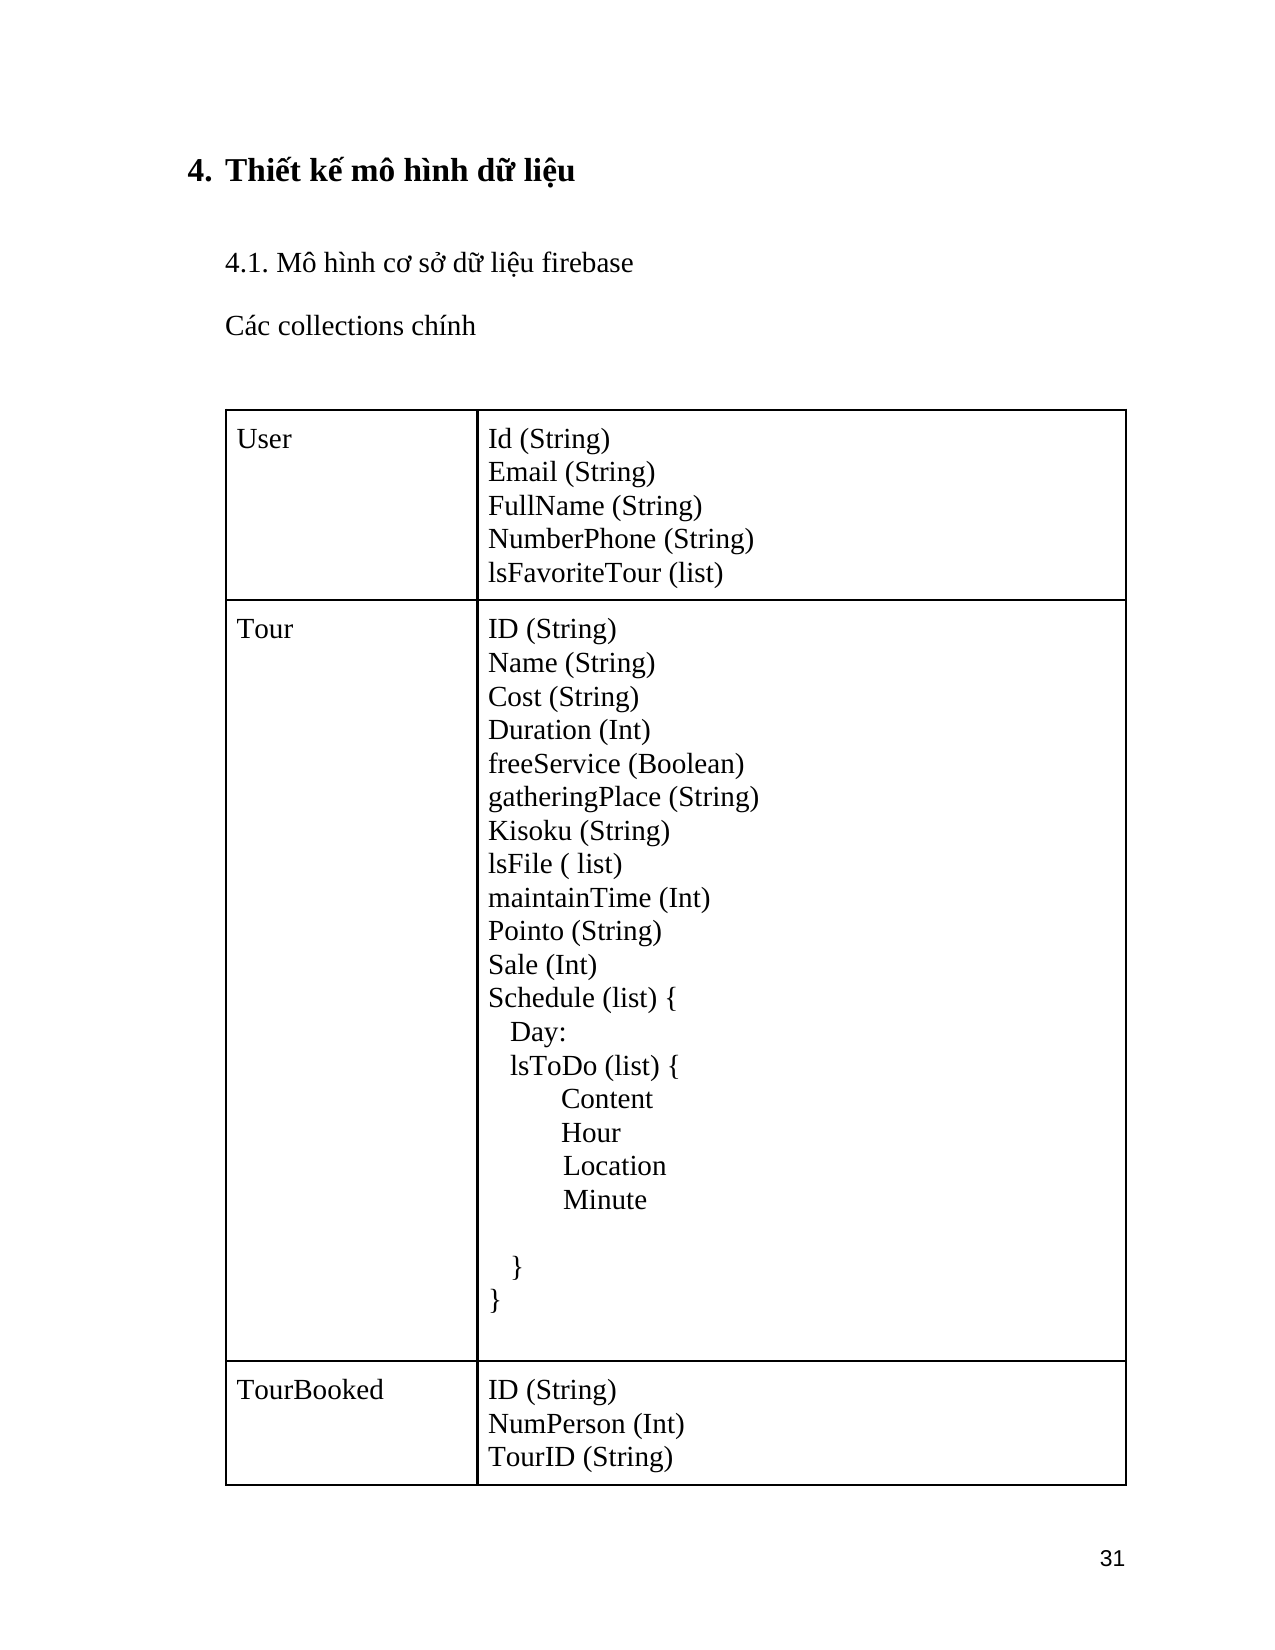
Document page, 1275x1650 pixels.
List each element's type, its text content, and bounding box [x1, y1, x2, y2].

text Các collections chính [225, 308, 1125, 341]
subtitle 4.1. Mô hình cơ sở dữ liệu firebase [225, 245, 1125, 278]
table_header User [227, 411, 476, 599]
table_header Id (String) Email (String) FullName (String) NumberPhone (String) lsFavoriteTour (list) [479, 411, 1125, 599]
table_cell TourBooked [227, 1362, 476, 1483]
table_cell Tour [227, 601, 476, 1360]
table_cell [479, 1362, 1125, 1483]
table_cell ID (String) Name (String) Cost (String) Duration (Int) freeService (Boolean) gatheringPlace (String) Kisoku (String) lsFile ( list) maintainTime (Int) Pointo (String) Sale (Int) Schedule (list) { Day: lsToDo (list) { Content Hour Location Minute } } [479, 601, 1125, 1360]
subtitle Thiết kế mô hình dữ liệu [187, 150, 1125, 188]
